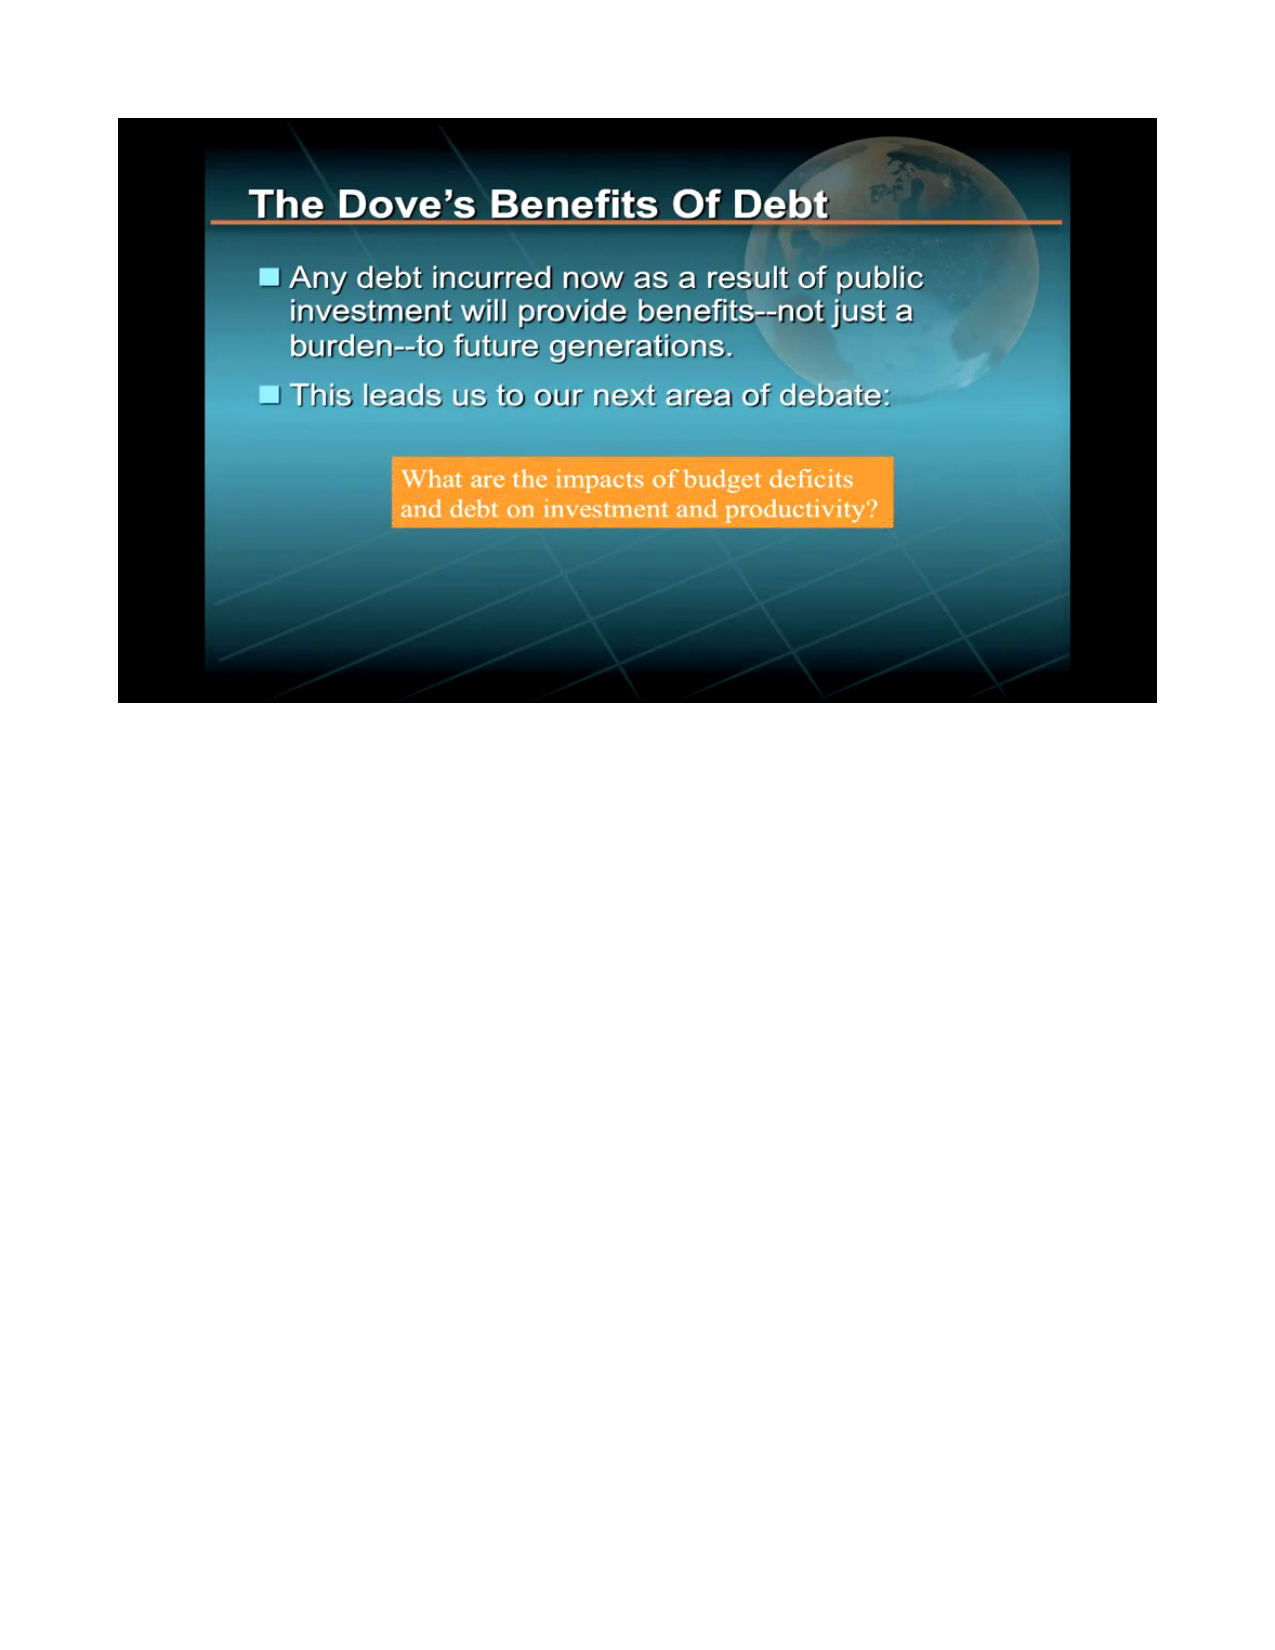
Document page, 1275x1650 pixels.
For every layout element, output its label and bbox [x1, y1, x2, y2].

picture [118, 118, 1157, 703]
